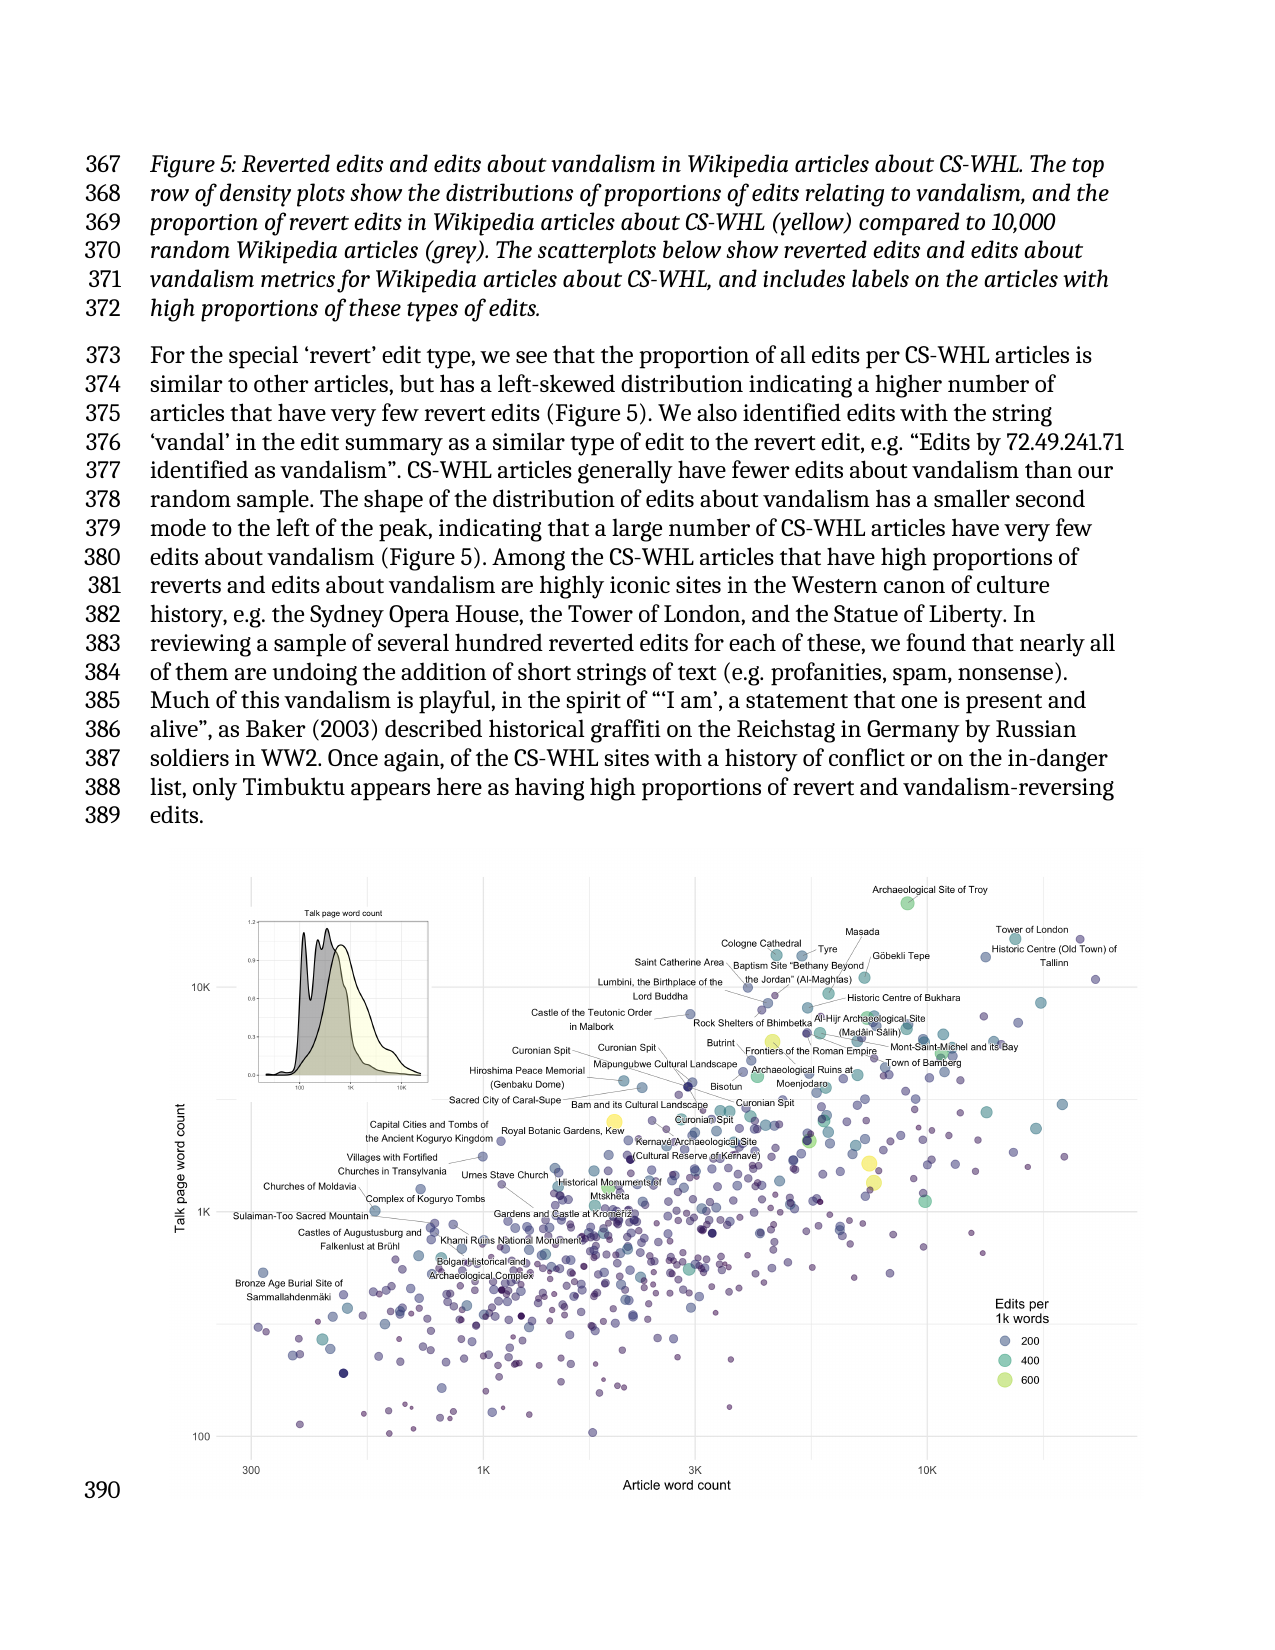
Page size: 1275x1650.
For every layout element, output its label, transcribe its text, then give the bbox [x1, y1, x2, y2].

text Figure 5: Reverted edits and edits about vandalism in Wikipedia articles about CS-WHL. The top row of density plots show the distributions of proportions of edits relating to vandalism, and the proportion of revert edits in Wikipedia articles about CS-WHL (yellow) compared to 10,000 random Wikipedia articles (grey). The scatterplots below show reverted edits and edits about vandalism metrics for Wikipedia articles about CS-WHL, and includes labels on the articles with high proportions of these types of edits. [150, 150, 1125, 322]
picture [168, 848, 1144, 1499]
text For the special ‘revert’ edit type, we see that the proportion of all edits per CS-WHL articles is similar to other articles, but has a left-skewed distribution indicating a higher number of articles that have very few revert edits (Figure 5). We also identified edits with the string ‘vandal’ in the edit summary as a similar type of edit to the revert edit, e.g. “Edits by 72.49.241.71 identified as vandalism”. CS-WHL articles generally have fewer edits about vandalism than our random sample. The shape of the distribution of edits about vandalism has a smaller second mode to the left of the peak, indicating that a large number of CS-WHL articles have very few edits about vandalism (Figure 5). Among the CS-WHL articles that have high proportions of reverts and edits about vandalism are highly iconic sites in the Western canon of culture history, e.g. the Sydney Opera House, the Tower of London, and the Statue of Liberty. In reviewing a sample of several hundred reverted edits for each of these, we found that nearly all of them are undoing the addition of short strings of text (e.g. profanities, spam, nonsense). Much of this vandalism is playful, in the spirit of “‘I am’, a statement that one is present and alive”, as Baker (2003) described historical graffiti on the Reichstag in Germany by Russian soldiers in WW2. Once again, of the CS-WHL sites with a history of conflict or on the in-danger list, only Timbuktu appears here as having high proportions of revert and vandalism-reversing edits. [150, 341, 1125, 830]
